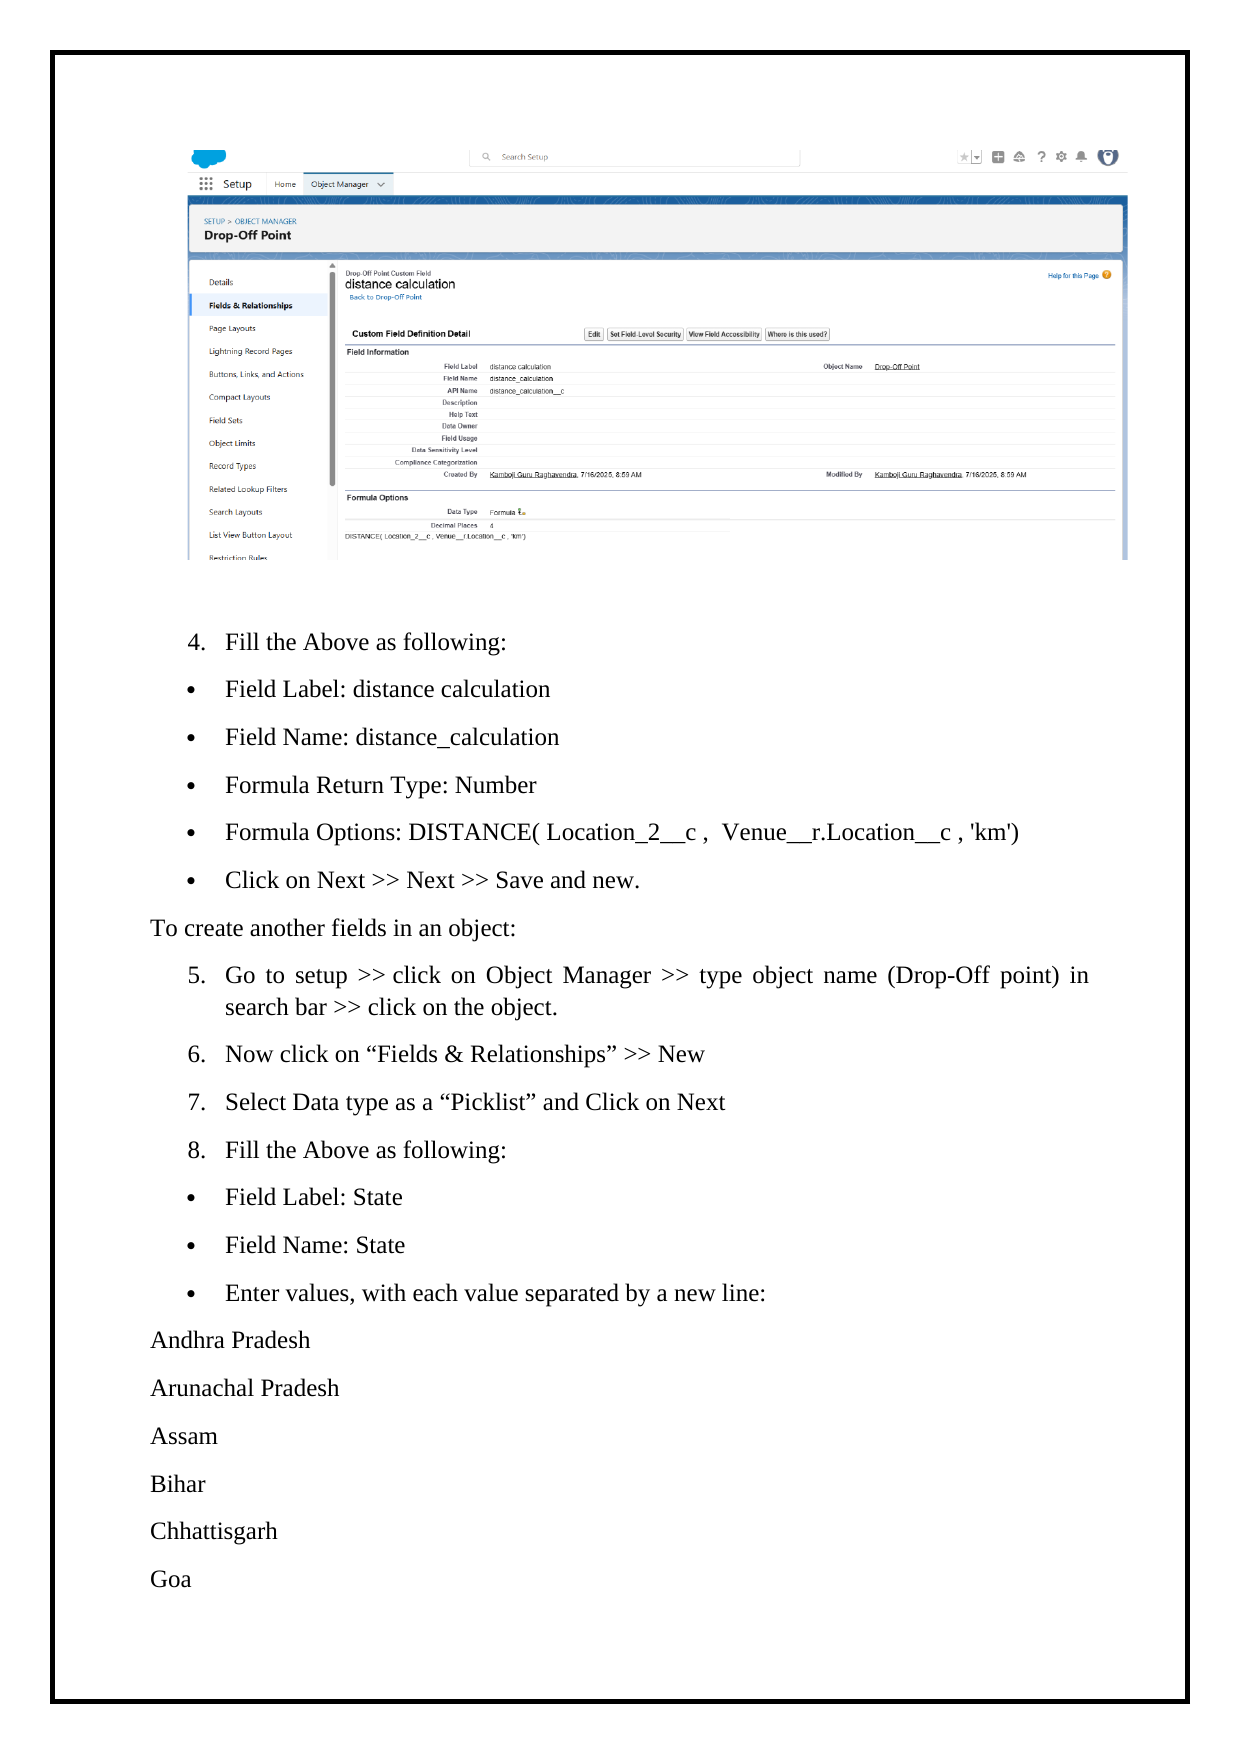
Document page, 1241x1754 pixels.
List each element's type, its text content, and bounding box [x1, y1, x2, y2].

list Field Name: distance_calculation [187, 722, 1090, 751]
list Formula Options: DISTANCE( Location_2__c , Venue__r.Location__c , 'km') [187, 817, 1090, 846]
text Andhra Pradesh [150, 1326, 1090, 1354]
list Fill the Above as following: [187, 627, 1090, 655]
list Field Label: distance calculation [187, 674, 1090, 703]
list Fill the Above as following: [187, 1135, 1090, 1163]
list Field Label: State [187, 1182, 1090, 1211]
list Select Data type as a “Picklist” and Click on Next [187, 1087, 1090, 1116]
list Enter values, with each value separated by a new line: [187, 1278, 1090, 1307]
list Field Name: State [187, 1230, 1090, 1259]
text To create another fields in an object: [150, 913, 1090, 942]
list Go to setup >> click on Object Manager >> type object name (Drop-Off point) in search bar >> click on the object. [187, 961, 1090, 1020]
text Goa [150, 1564, 1090, 1593]
list Formula Return Type: Number [187, 770, 1090, 798]
list Now click on “Fields & Relationships” >> New [187, 1039, 1090, 1068]
text Assam [150, 1421, 1090, 1450]
text Chhattisgarh [150, 1516, 1090, 1545]
list Click on Next >> Next >> Save and new. [187, 865, 1090, 894]
text Arunachal Pradesh [150, 1373, 1090, 1402]
text Bihar [150, 1469, 1090, 1497]
picture [187, 150, 1128, 560]
